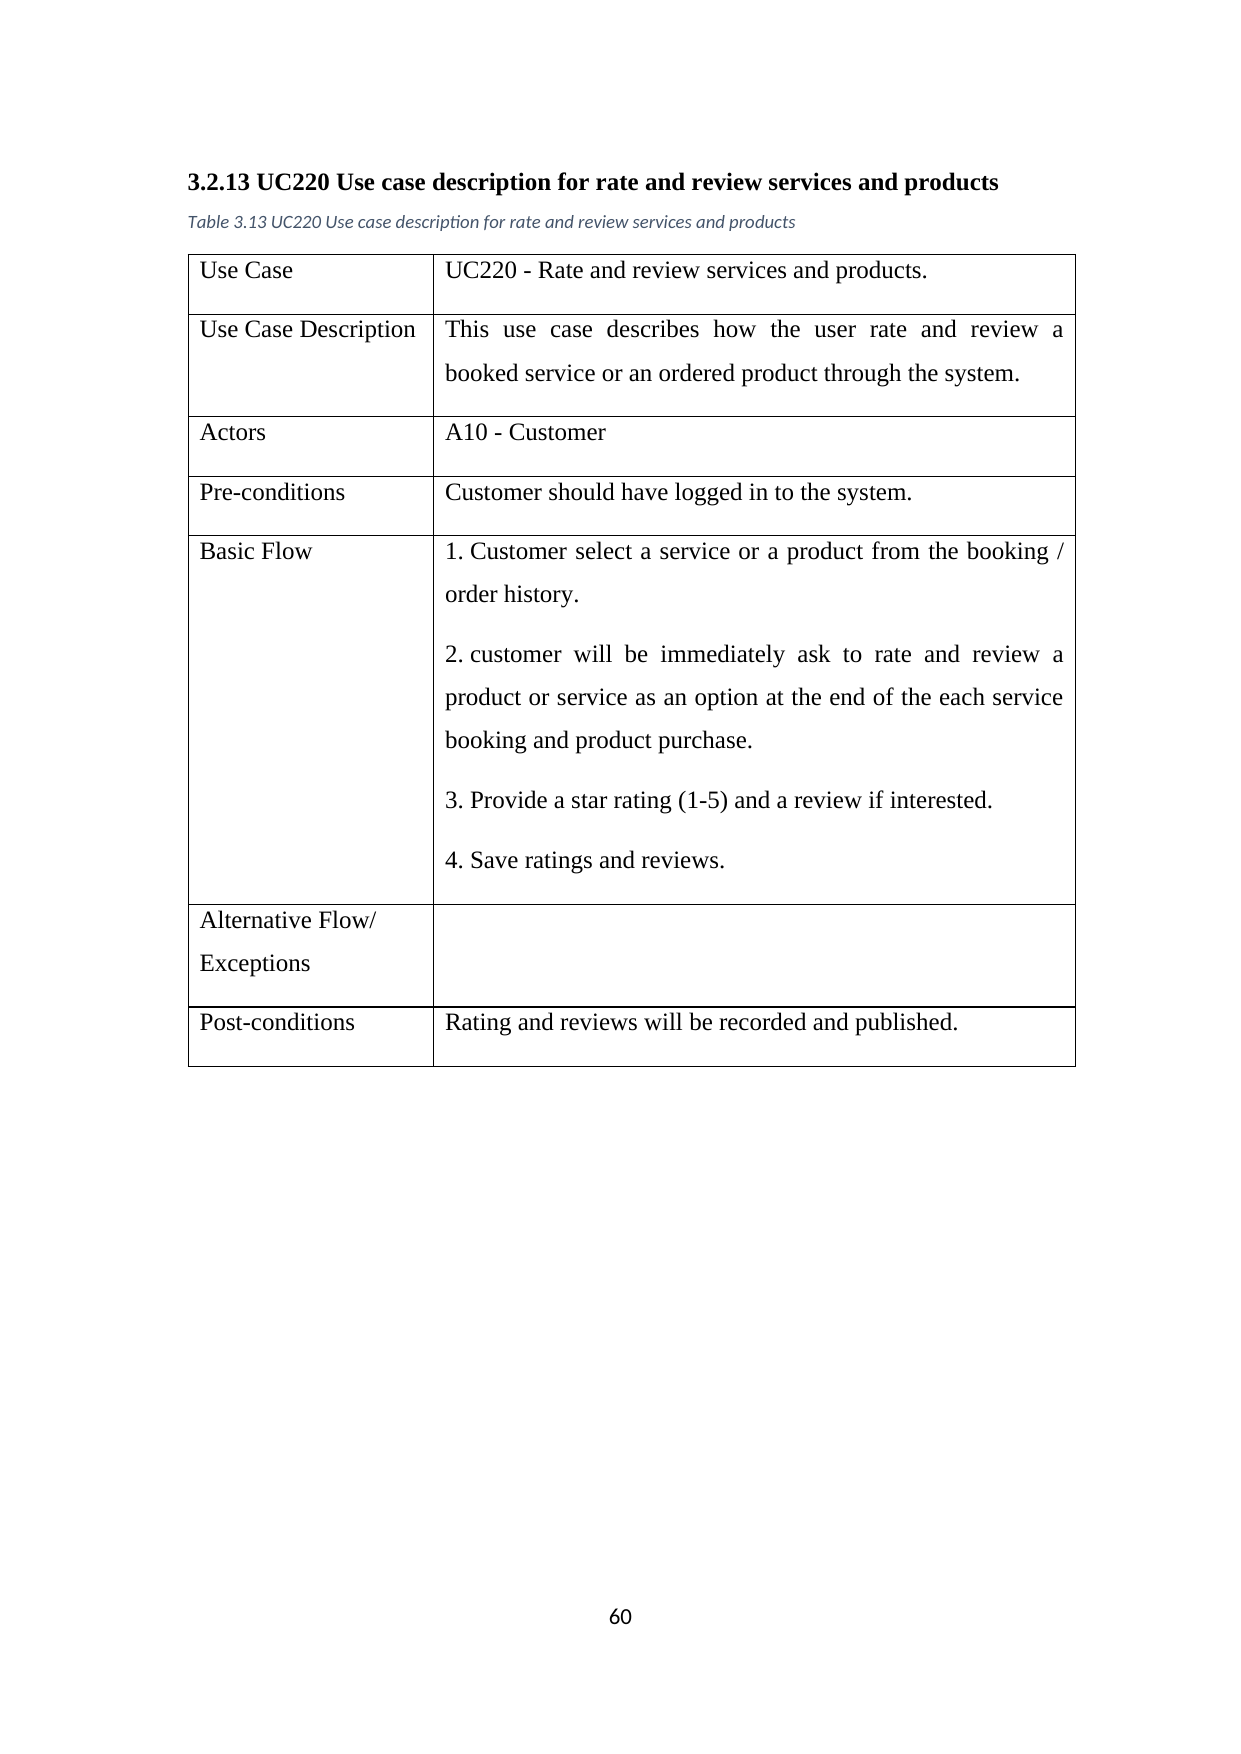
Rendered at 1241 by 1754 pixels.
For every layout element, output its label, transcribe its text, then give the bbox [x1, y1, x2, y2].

table_cell Use Case Description [189, 315, 433, 416]
table_cell Basic Flow [189, 536, 433, 904]
table_cell Customer select a service or a product from the booking / order history. customer will be immediately ask to rate and review a product or service as an option at the end of the each service booking and product purchase. Provide a star rating (1-5) and a review if interested. Save ratings and reviews. [434, 536, 1075, 904]
table_cell Pre-conditions [189, 477, 433, 535]
table_header UC220 - Rate and review services and products. [434, 255, 1075, 313]
table_cell Post-conditions [189, 1008, 433, 1066]
table_cell A10 - Customer [434, 417, 1075, 476]
table_cell This use case describes how the user rate and review a booked service or an ordered product through the system. [434, 315, 1075, 416]
table_cell [434, 905, 1075, 1006]
table_header Use Case [189, 255, 433, 313]
table_cell Rating and reviews will be recorded and published. [434, 1008, 1075, 1066]
table_cell Actors [189, 417, 433, 476]
table_cell Alternative Flow/ Exceptions [189, 905, 433, 1006]
subtitle 3.2.13 UC220 Use case description for rate and review services and products [187, 167, 1053, 195]
text Table 3.13 UC220 Use case description for rate and review services and products [187, 210, 1053, 233]
table_cell Customer should have logged in to the system. [434, 477, 1075, 535]
